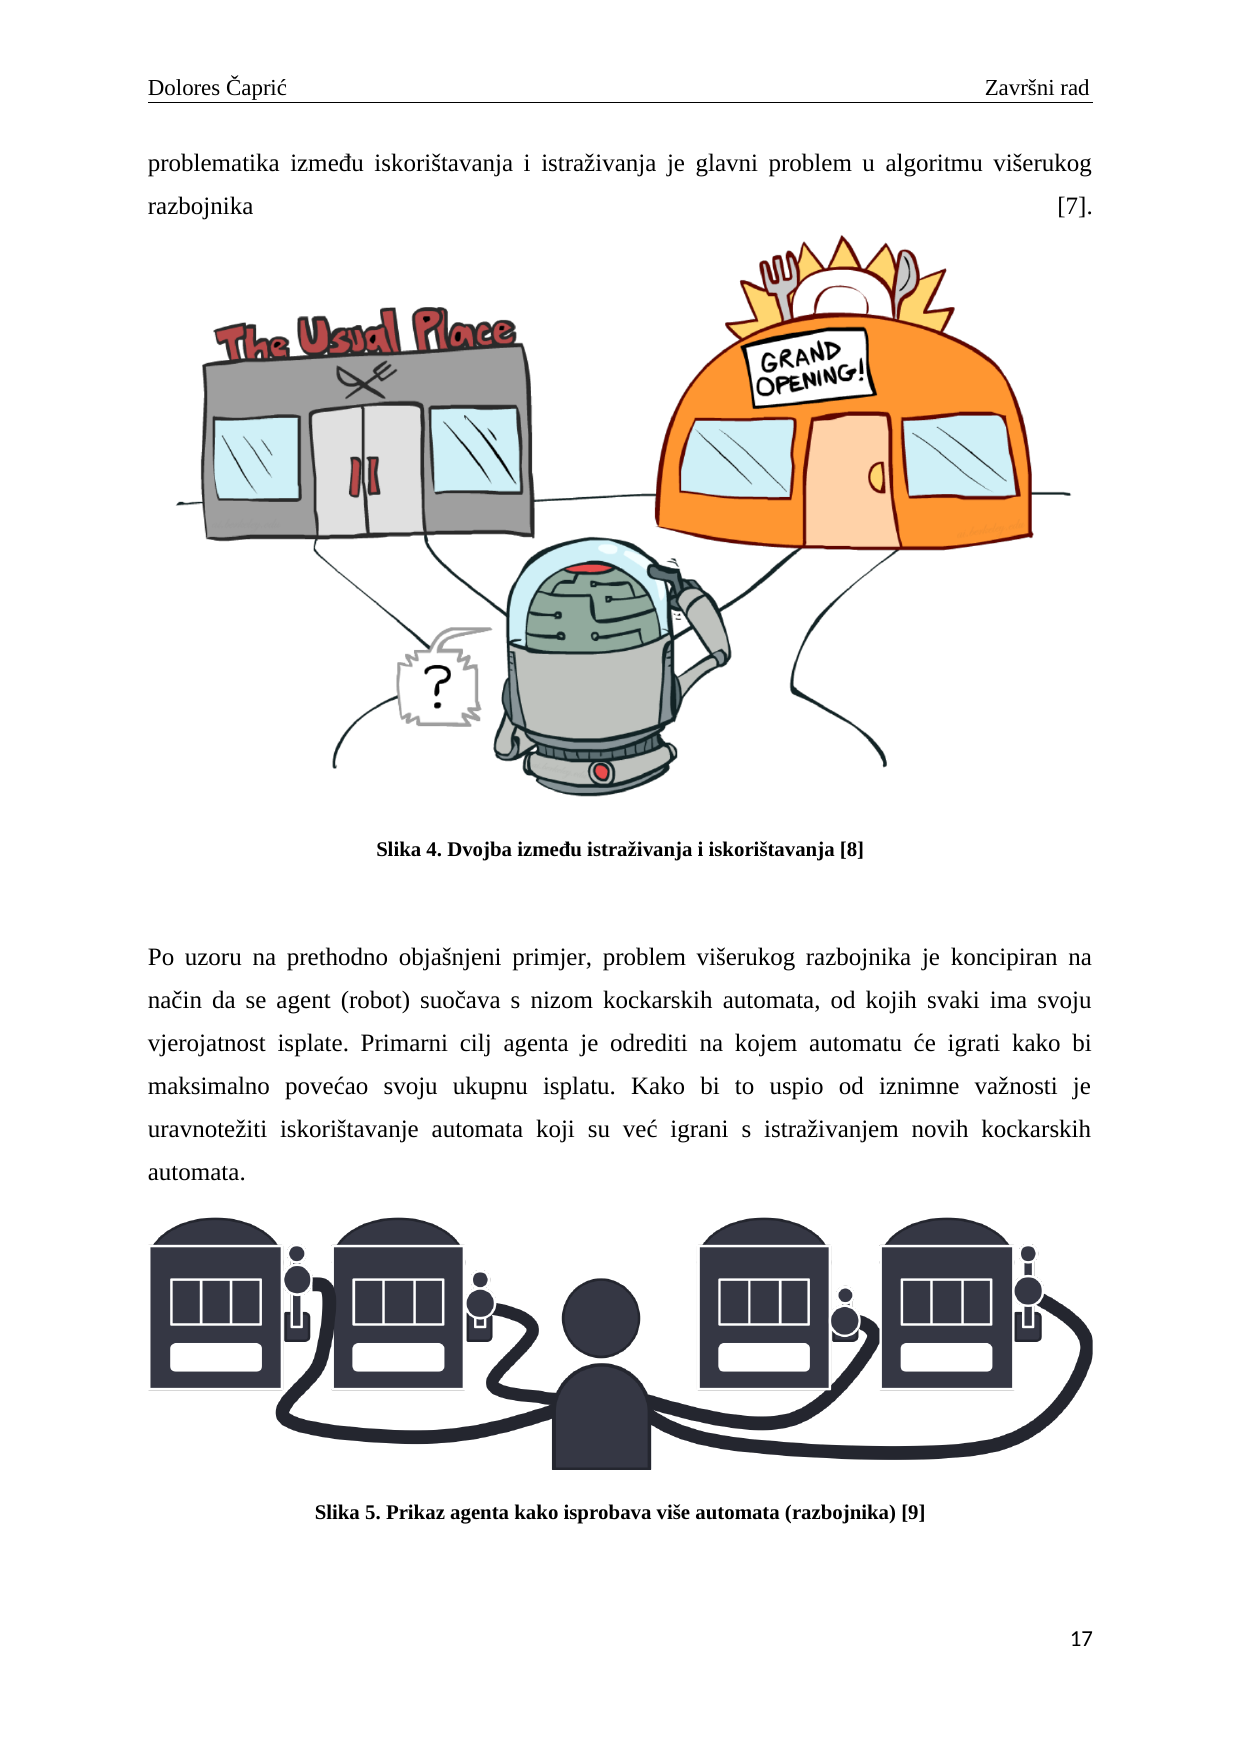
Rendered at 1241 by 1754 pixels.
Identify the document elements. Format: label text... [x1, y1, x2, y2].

text Slika 5. Prikaz agenta kako isprobava više automata (razbojnika) [9] [148, 1500, 1093, 1524]
text Po uzoru na prethodno objašnjeni primjer, problem višerukog razbojnika je koncipiran na način da se agent (robot) suočava s nizom kockarskih automata, od kojih svaki ima svoju vjerojatnost isplate. Primarni cilj agenta je odrediti na kojem automatu će igrati kako bi maksimalno povećao svoju ukupnu isplatu. Kako bi to uspio od iznimne važnosti je uravnotežiti iskorištavanje automata koji su već igrani s istraživanjem novih kockarskih automata. [148, 942, 1093, 1186]
text Slika 4. Dvojba između istraživanja i iskorištavanja [8] [148, 837, 1093, 861]
picture [147, 1217, 1093, 1470]
picture [147, 233, 1093, 807]
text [148, 148, 1093, 233]
